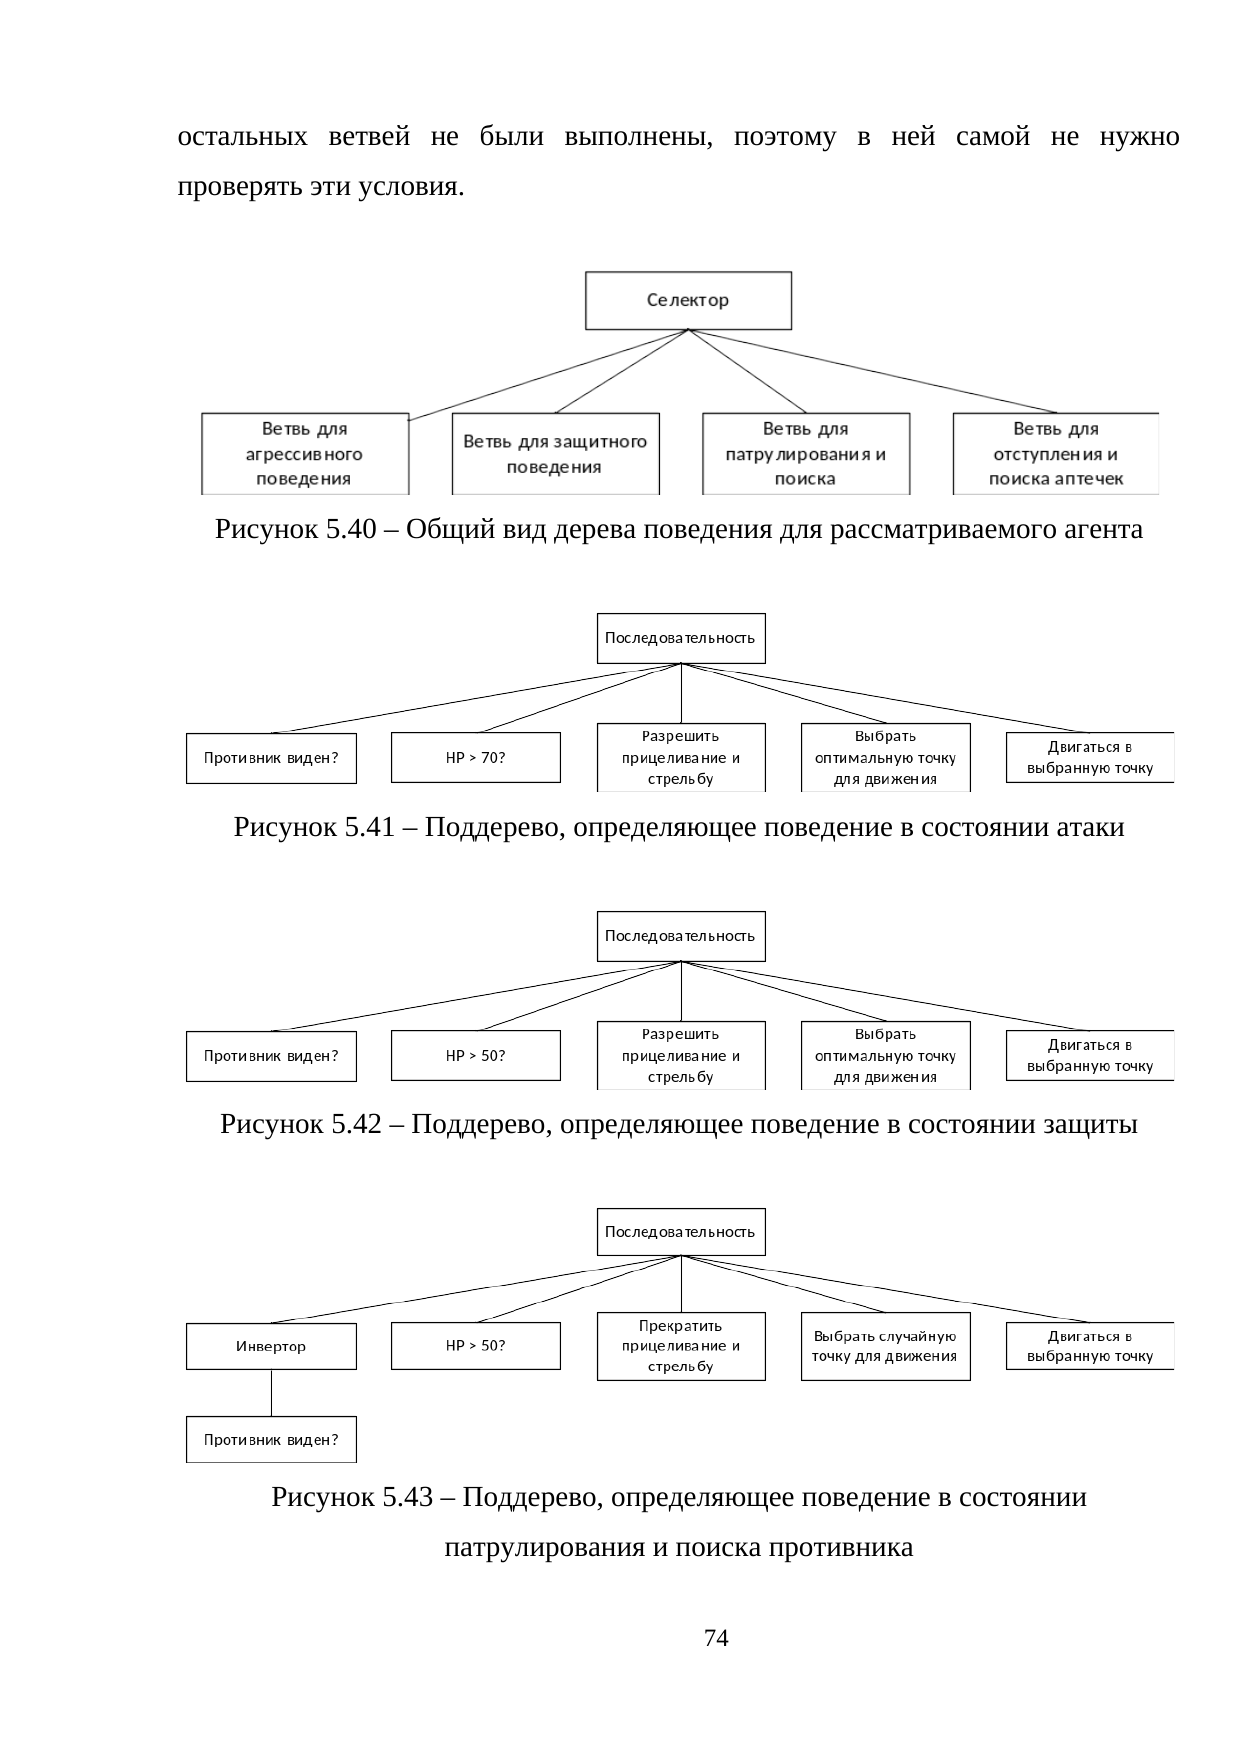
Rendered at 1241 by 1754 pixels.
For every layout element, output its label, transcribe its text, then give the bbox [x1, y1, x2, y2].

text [177, 118, 1181, 202]
